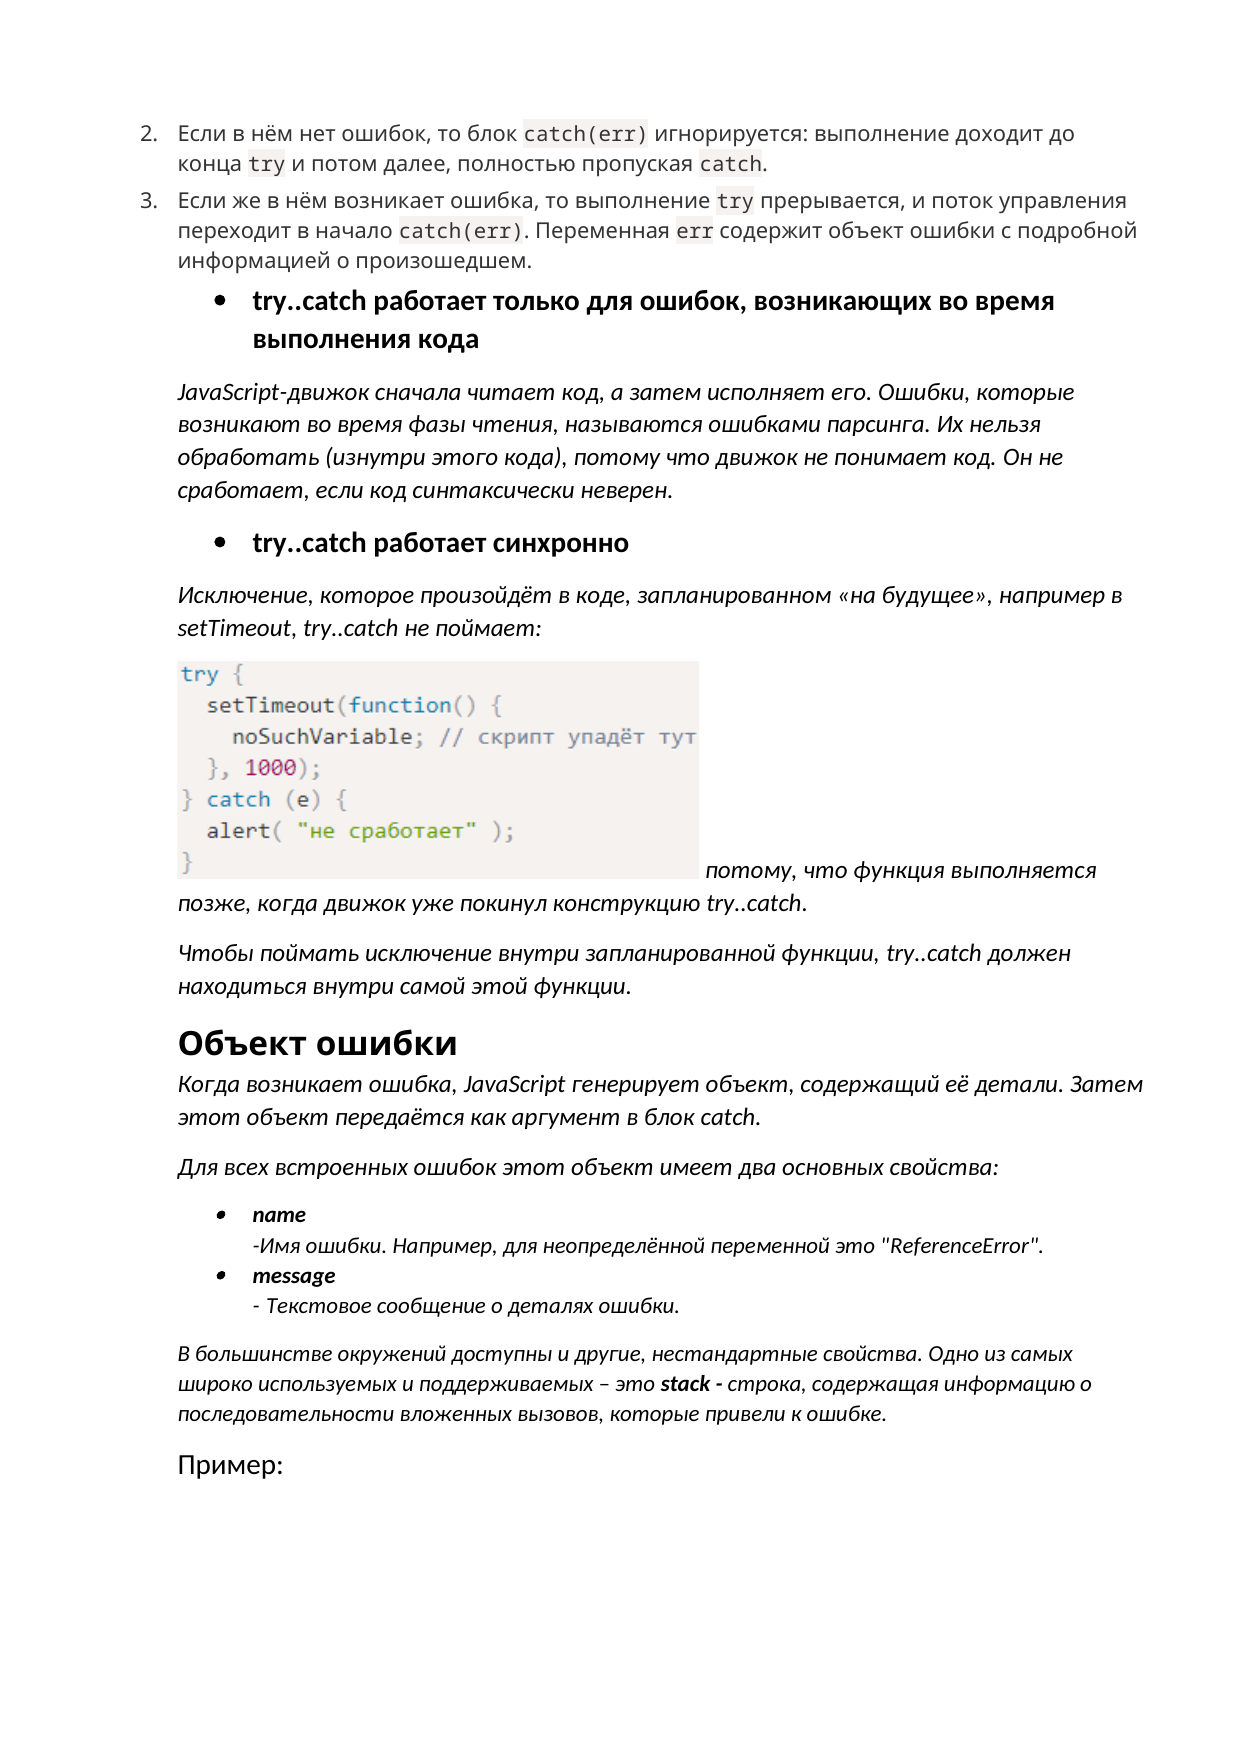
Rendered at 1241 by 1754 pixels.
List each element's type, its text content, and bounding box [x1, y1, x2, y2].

list try..catch работает синхронно [215, 524, 1152, 559]
list - Текстовое сообщение о деталях ошибки. [252, 1291, 1152, 1319]
list Если же в нём возникает ошибка, то выполнение try прерывается, и поток управления переходит в начало catch(err). Переменная err содержит объект ошибки с подробной информацией о произошедшем. [140, 185, 1152, 274]
text Для всех встроенных ошибок этот объект имеет два основных свойства: [177, 1151, 1152, 1181]
picture [177, 661, 700, 879]
list -Имя ошибки. Например, для неопределённой переменной это "ReferenceError". [252, 1231, 1152, 1259]
text Пример: [177, 1446, 1152, 1482]
text Исключение, которое произойдёт в коде, запланированном «на будущее», например в setTimeout, try..catch не поймает: [177, 579, 1152, 642]
subtitle Объект ошибки [177, 1019, 1152, 1065]
list try..catch работает только для ошибок, возникающих во время выполнения кода [215, 282, 1152, 356]
list name [215, 1201, 1152, 1228]
text Чтобы поймать исключение внутри запланированной функции, try..catch должен находиться внутри самой этой функции. [177, 937, 1152, 1000]
text JavaScript-движок сначала читает код, а затем исполняет его. Ошибки, которые возникают во время фазы чтения, называются ошибками парсинга. Их нельзя обработать (изнутри этого кода), потому что движок не понимает код. Он не сработает, если код синтаксически неверен. [177, 376, 1152, 505]
list message [215, 1261, 1152, 1289]
list Если в нём нет ошибок, то блок catch(err) игнорируется: выполнение доходит до конца try и потом далее, полностью пропуская catch. [140, 118, 1152, 178]
text В большинстве окружений доступны и другие, нестандартные свойства. Одно из самых широко используемых и поддерживаемых – это stack - строка, содержащая информацию о последовательности вложенных вызовов, которые привели к ошибке. [177, 1339, 1152, 1427]
text Когда возникает ошибка, JavaScript генерирует объект, содержащий её детали. Затем этот объект передаётся как аргумент в блок catch. [177, 1068, 1152, 1132]
